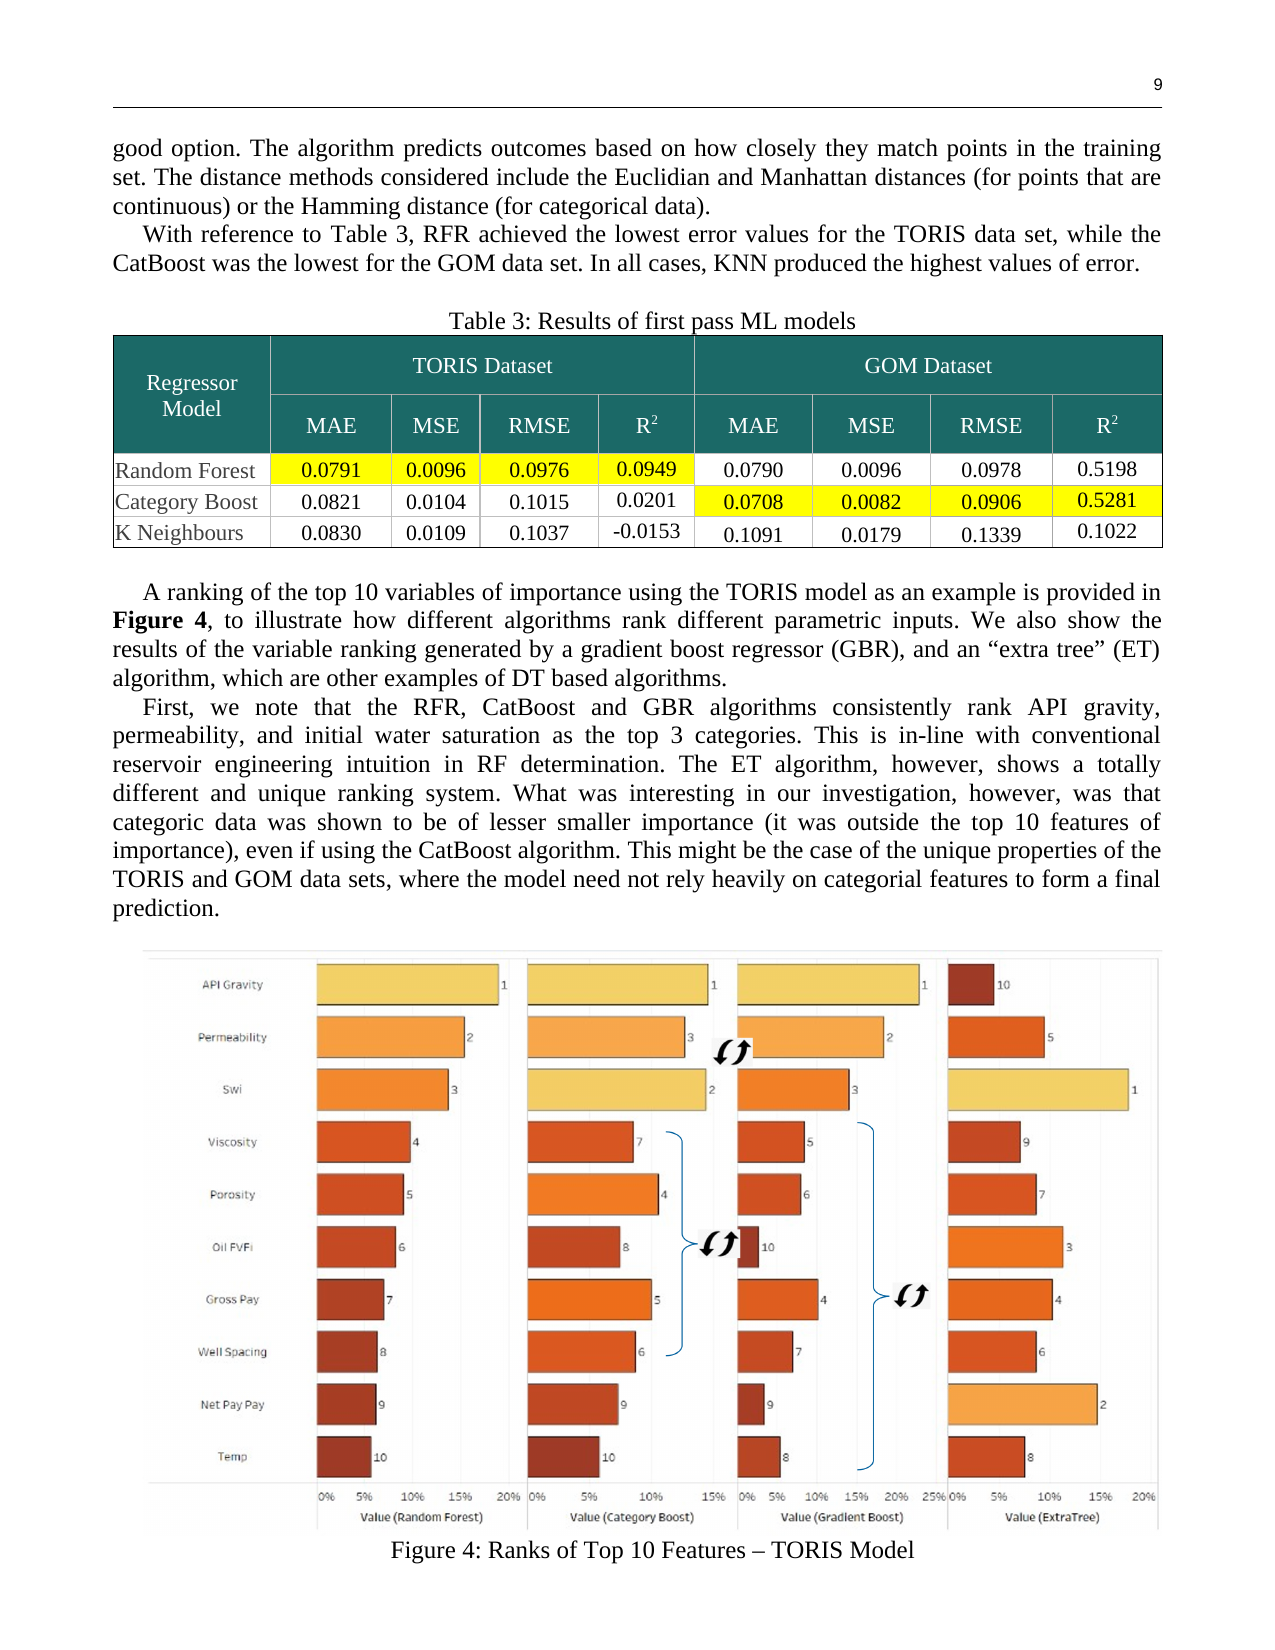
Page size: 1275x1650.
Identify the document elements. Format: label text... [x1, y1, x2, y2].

table_cell 0.0978 [931, 454, 1052, 484]
table_cell 0.0179 [813, 517, 930, 547]
text A ranking of the top 10 variables of importance using the TORIS model as an example is provided in Figure 4, to illustrate how different algorithms rank different parametric inputs. We also show the results of the variable ranking generated by a gradient boost regressor (GBR), and an “extra tree” (ET) algorithm, which are other examples of DT based algorithms. [112, 577, 1162, 692]
table_cell 0.0976 [481, 454, 598, 484]
table_cell 0.1091 [695, 517, 812, 547]
table_cell 0.0082 [813, 486, 930, 516]
table_cell R2 [1053, 395, 1162, 453]
table_cell 0.5198 [1053, 454, 1162, 484]
table_cell R2 [599, 395, 694, 453]
table_header Regressor Model [114, 336, 270, 453]
table_cell MAE [271, 395, 391, 453]
table_cell 0.0791 [271, 454, 391, 484]
text With reference to Table 3, RFR achieved the lowest error values for the TORIS data set, while the CatBoost was the lowest for the GOM data set. In all cases, KNN produced the highest values of error. [112, 219, 1162, 277]
table_cell 0.1037 [481, 517, 598, 547]
table_header GOM Dataset [695, 336, 1162, 394]
table_cell 0.0949 [599, 454, 694, 484]
table_cell 0.0104 [392, 486, 479, 516]
table_cell 0.0821 [271, 486, 391, 516]
text Table 3: Results of first pass ML models [112, 306, 1162, 334]
table_cell 0.0906 [931, 486, 1052, 516]
table_cell RMSE [481, 395, 598, 453]
text Figure 4: Ranks of Top 10 Features – TORIS Model [112, 1535, 1162, 1564]
table_cell Category Boost [114, 486, 270, 516]
table_cell 0.5281 [1053, 486, 1162, 516]
table_cell MSE [813, 395, 930, 453]
table_cell 0.1022 [1053, 517, 1162, 547]
table_header TORIS Dataset [271, 336, 694, 394]
table_cell -0.0153 [599, 517, 694, 547]
table_cell 0.0109 [392, 517, 479, 547]
table_cell 0.0096 [392, 454, 479, 484]
table_cell 0.0201 [599, 486, 694, 516]
table_cell K Neighbours [114, 517, 270, 547]
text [112, 133, 1162, 219]
picture [142, 950, 1163, 1536]
table_cell 0.0830 [271, 517, 391, 547]
table_cell 0.1339 [931, 517, 1052, 547]
table_cell 0.0790 [695, 454, 812, 484]
table_cell RMSE [931, 395, 1052, 453]
table_cell 0.1015 [481, 486, 598, 516]
table_cell MSE [392, 395, 479, 453]
table_cell Random Forest [114, 454, 270, 484]
text First, we note that the RFR, CatBoost and GBR algorithms consistently rank API gravity, permeability, and initial water saturation as the top 3 categories. This is in-line with conventional reservoir engineering intuition in RF determination. The ET algorithm, however, shows a totally different and unique ranking system. What was interesting in our investigation, however, was that categoric data was shown to be of lesser smaller importance (it was outside the top 10 features of importance), even if using the CatBoost algorithm. This might be the case of the unique properties of the TORIS and GOM data sets, where the model need not rely heavily on categorial features to form a final prediction. [112, 692, 1162, 922]
table_cell MAE [695, 395, 812, 453]
table_cell 0.0096 [813, 454, 930, 484]
table_cell 0.0708 [695, 486, 812, 516]
